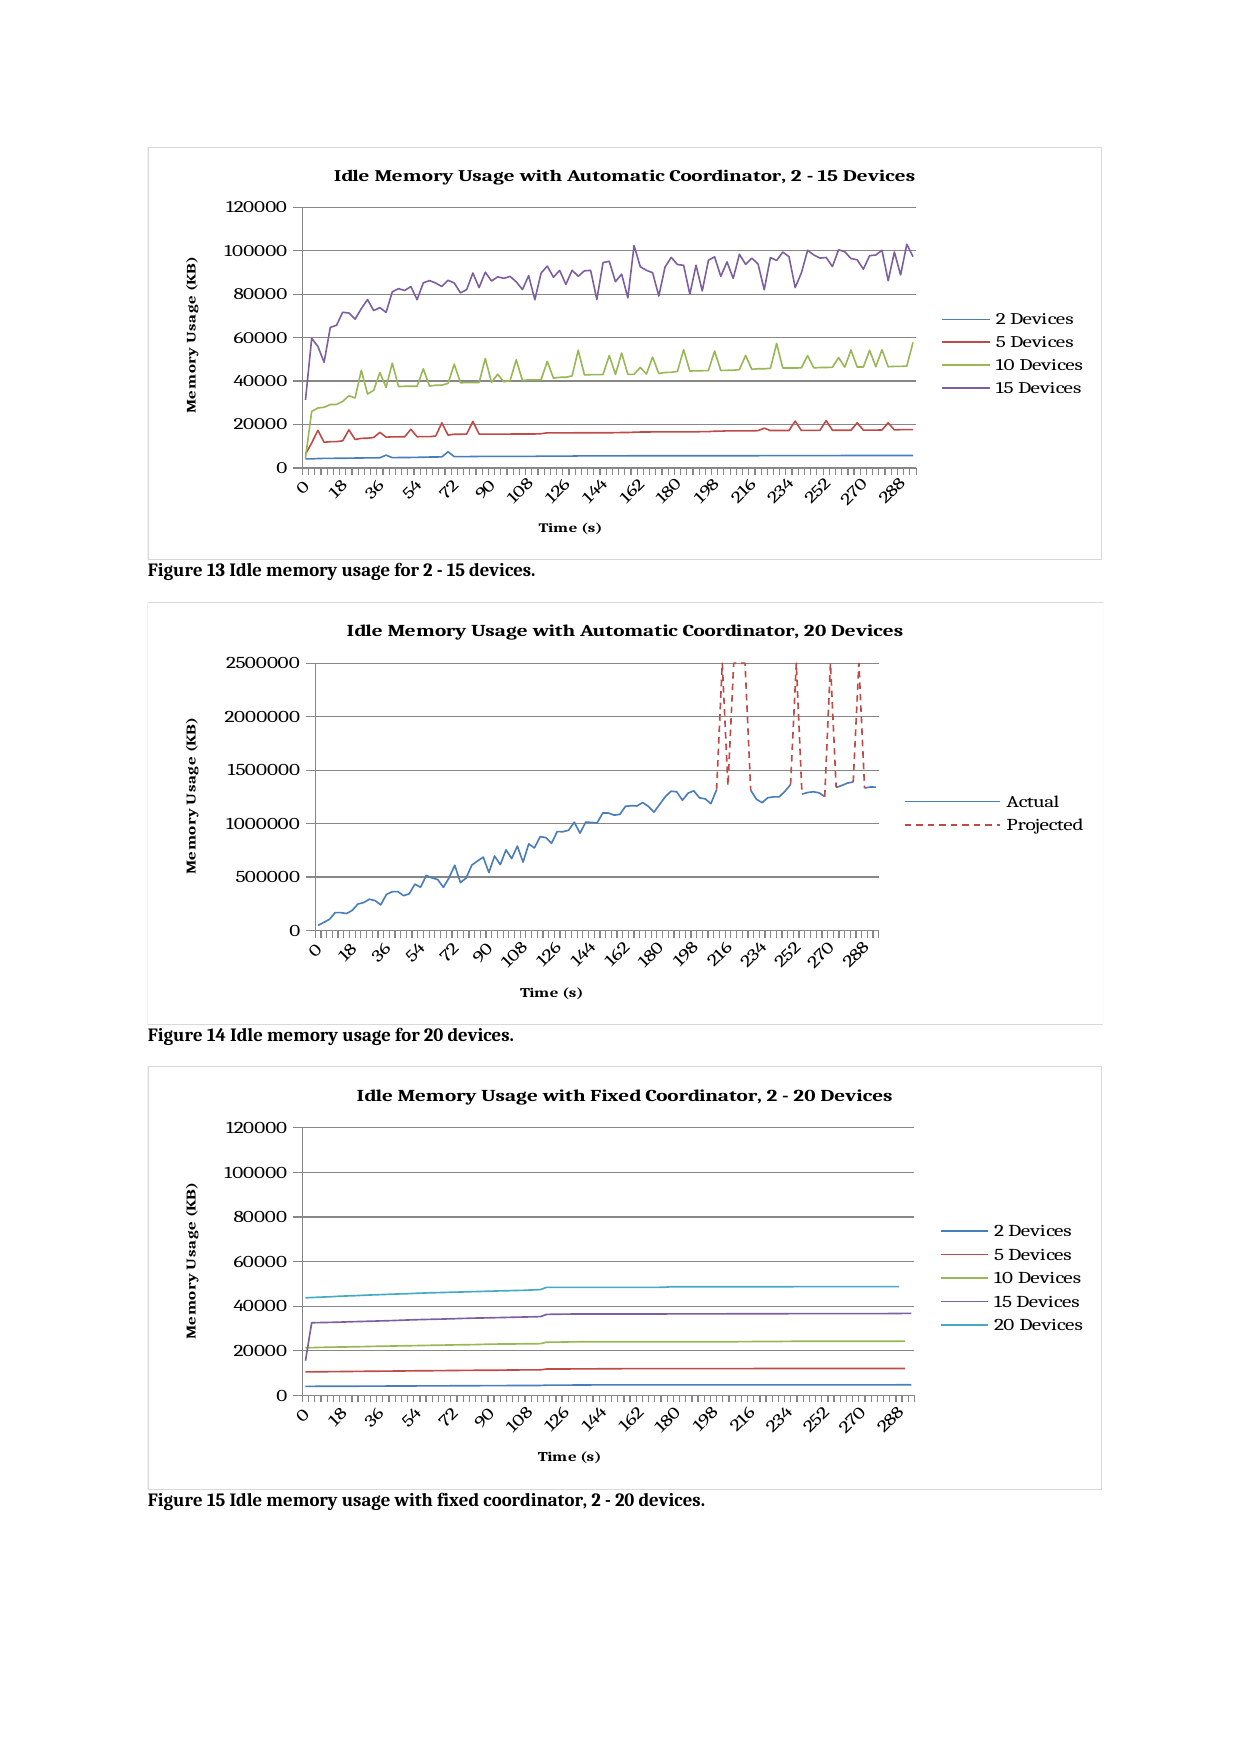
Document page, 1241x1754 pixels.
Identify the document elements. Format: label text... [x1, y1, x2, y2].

text Figure 14 Idle memory usage for 20 devices. [148, 1025, 1092, 1046]
text Figure 13 Idle memory usage for 2 - 15 devices. [148, 560, 1092, 581]
text Figure 15 Idle memory usage with fixed coordinator, 2 - 20 devices. [148, 1490, 1092, 1511]
